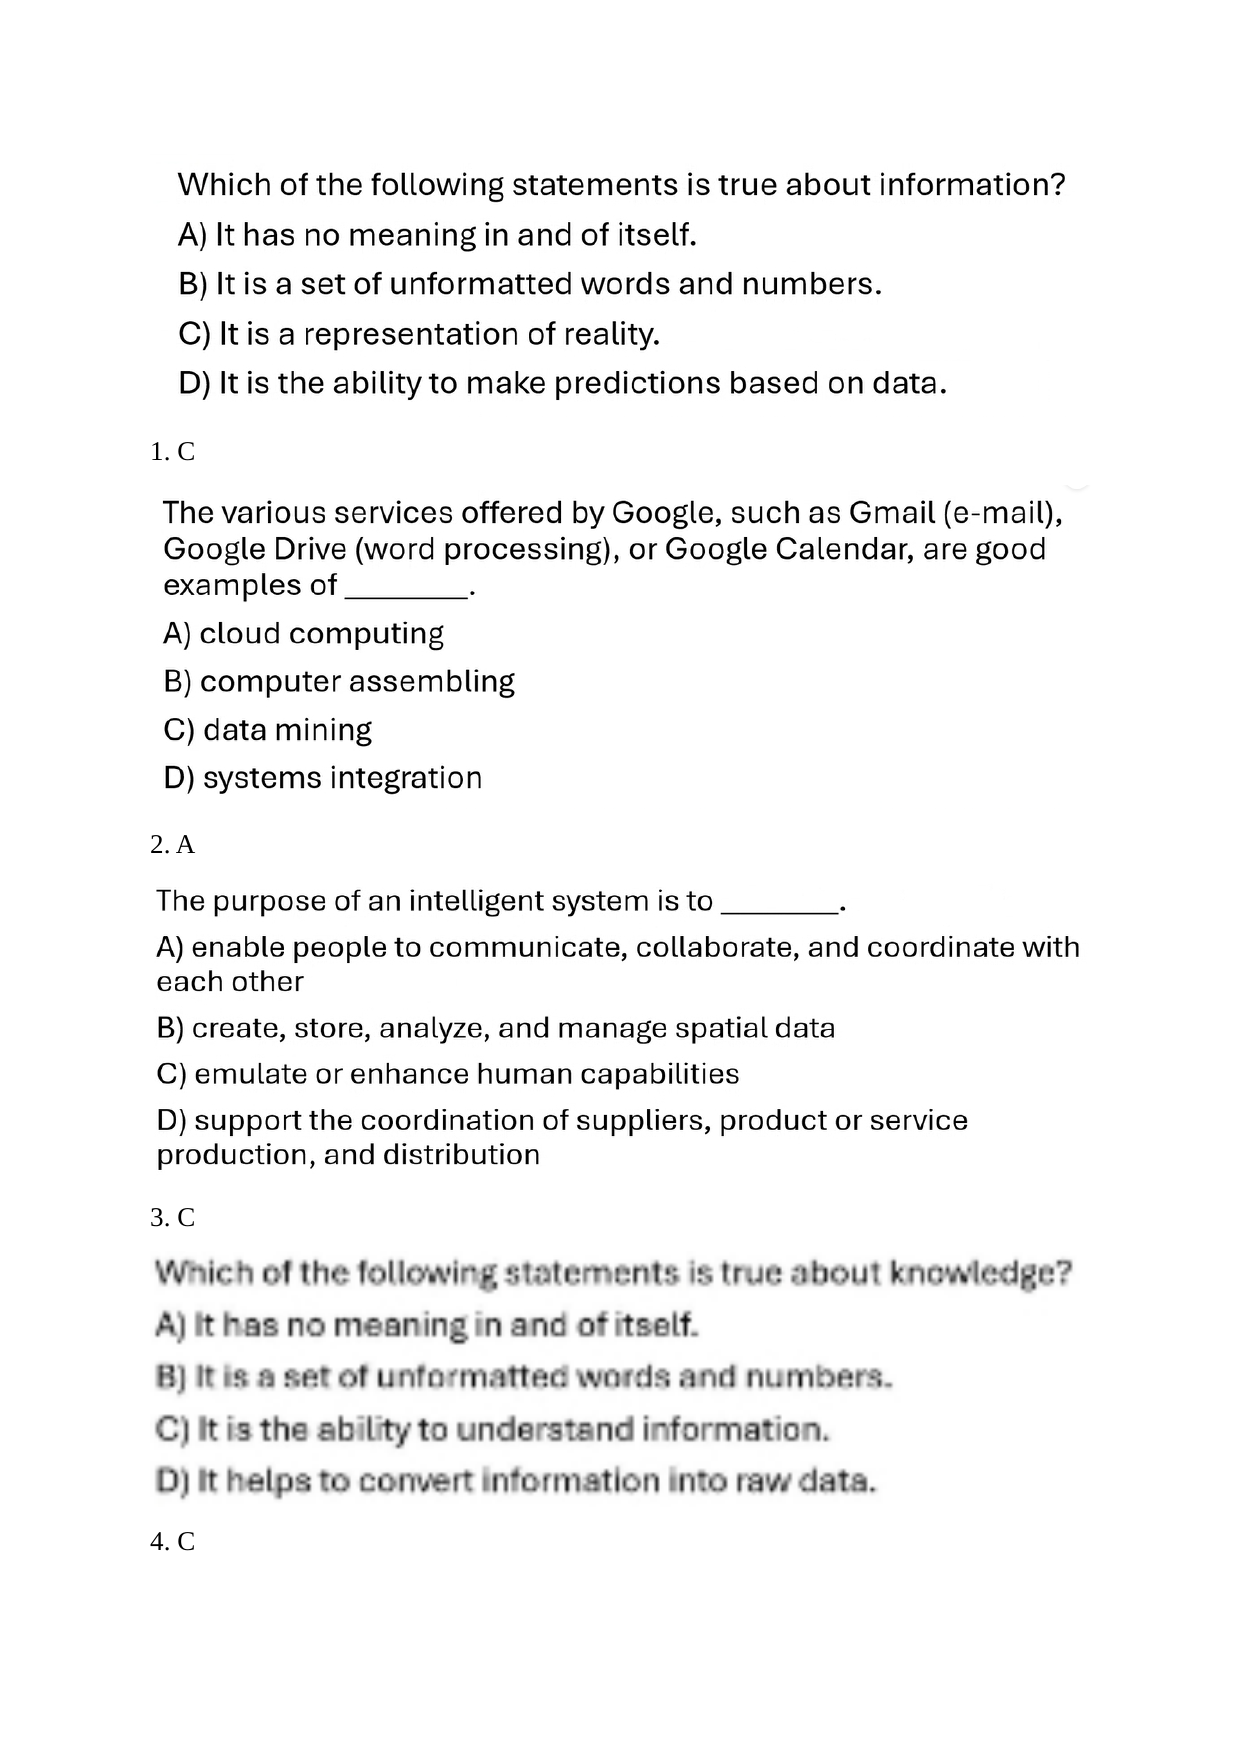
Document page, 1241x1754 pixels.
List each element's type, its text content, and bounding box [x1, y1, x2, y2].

picture [150, 485, 1091, 809]
text 2. A [150, 828, 1090, 859]
picture [150, 1251, 1080, 1507]
picture [150, 878, 1091, 1183]
text 3. C [150, 1201, 1090, 1233]
text 4. C [150, 1525, 1090, 1557]
text 1. C [150, 435, 1090, 466]
picture [150, 150, 1091, 417]
